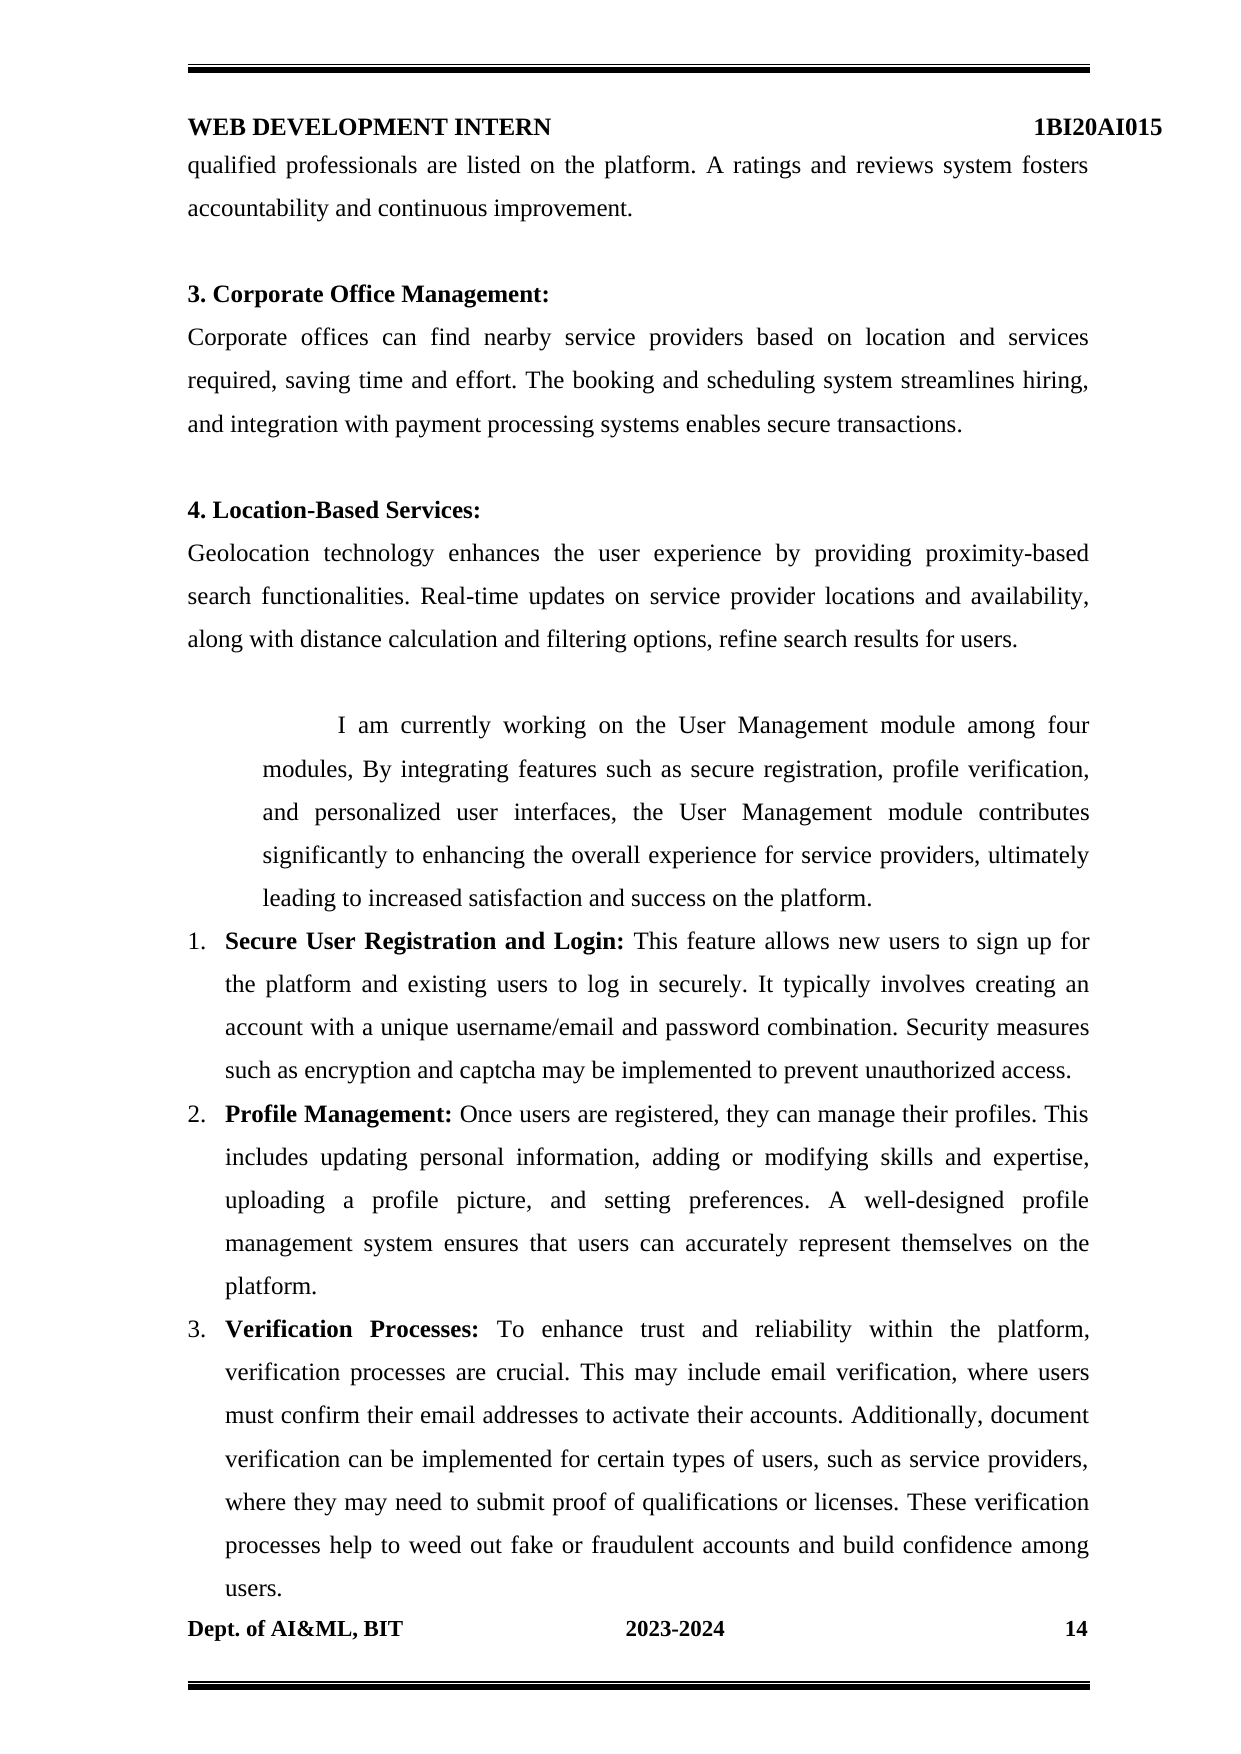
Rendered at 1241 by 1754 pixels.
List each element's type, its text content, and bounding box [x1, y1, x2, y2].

text 4. Location-Based Services: [187, 495, 1090, 524]
text Corporate offices can find nearby service providers based on location and services required, saving time and effort. The booking and scheduling system streamlines hiring, and integration with payment processing systems enables secure transactions. [187, 322, 1090, 437]
list Secure User Registration and Login: This feature allows new users to sign up for the platform and existing users to log in securely. It typically involves creating an account with a unique username/email and password combination. Security measures such as encryption and captcha may be implemented to prevent unauthorized access. [187, 926, 1090, 1084]
text I am currently working on the User Management module among four modules, By integrating features such as secure registration, profile verification, and personalized user interfaces, the User Management module contributes significantly to enhancing the overall experience for service providers, ultimately leading to increased satisfaction and success on the platform. [262, 711, 1090, 912]
list Verification Processes: To enhance trust and reliability within the platform, verification processes are crucial. This may include email verification, where users must confirm their email addresses to activate their accounts. Additionally, document verification can be implemented for certain types of users, such as service providers, where they may need to submit proof of qualifications or licenses. These verification processes help to weed out fake or fraudulent accounts and build confidence among users. [187, 1314, 1090, 1602]
text Geolocation technology enhances the user experience by providing proximity-based search functionalities. Real-time updates on service provider locations and availability, along with distance calculation and filtering options, refine search results for users. [187, 538, 1090, 653]
text 3. Corporate Office Management: [187, 279, 1090, 308]
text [187, 150, 1090, 222]
list Profile Management: Once users are registered, they can manage their profiles. This includes updating personal information, adding or modifying skills and expertise, uploading a profile picture, and setting preferences. A well-designed profile management system ensures that users can accurately represent themselves on the platform. [187, 1099, 1090, 1300]
